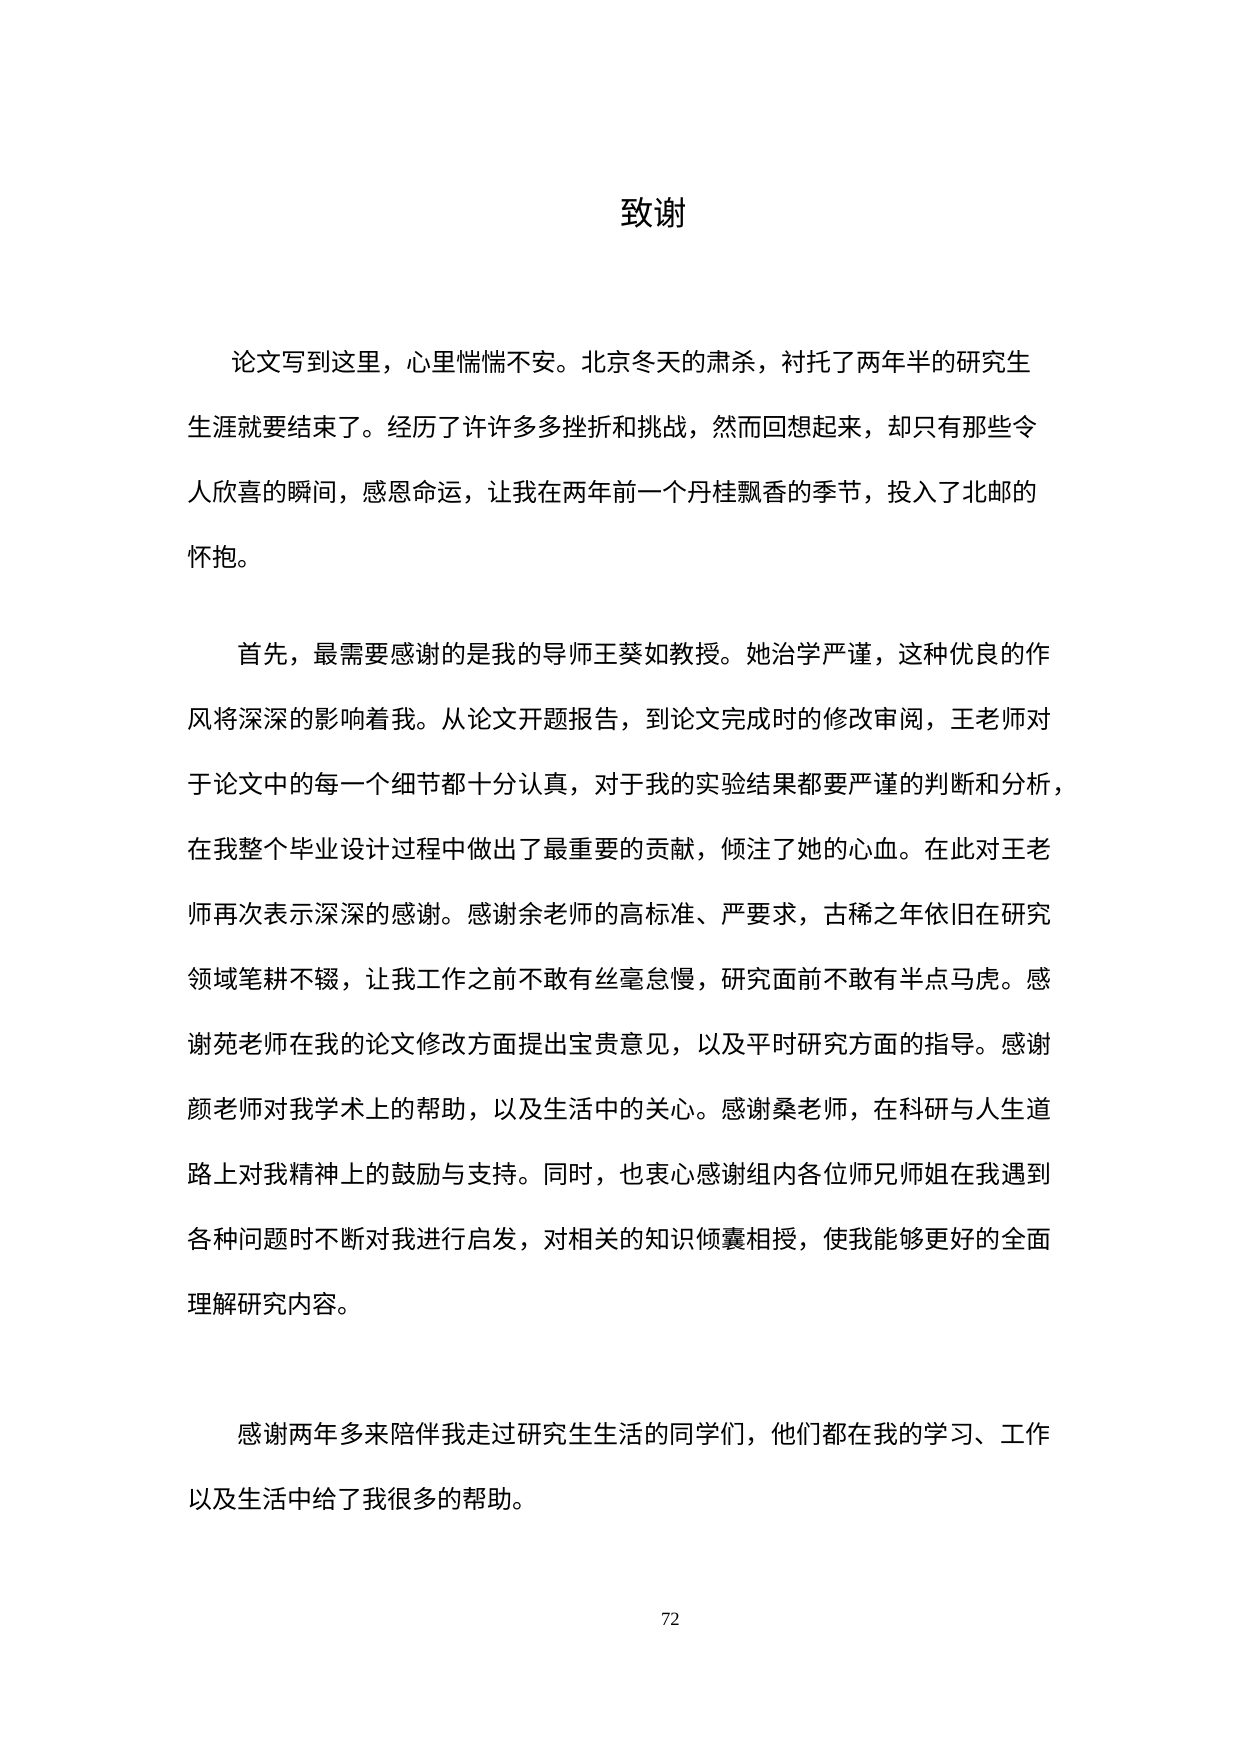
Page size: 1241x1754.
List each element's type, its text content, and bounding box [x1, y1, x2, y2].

subtitle 致谢 [187, 178, 1053, 243]
text 首先，最需要感谢的是我的导师王葵如教授。她治学严谨，这种优良的作风将深深的影响着我。从论文开题报告，到论文完成时的修改审阅，王老师对于论文中的每一个细节都十分认真，对于我的实验结果都要严谨的判断和分析，在我整个毕业设计过程中做出了最重要的贡献，倾注了她的心血。在此对王老师再次表示深深的感谢。感谢余老师的高标准、严要求，古稀之年依旧在研究领域笔耕不辍，让我工作之前不敢有丝毫怠慢，研究面前不敢有半点马虎。感谢苑老师在我的论文修改方面提出宝贵意见，以及平时研究方面的指导。感谢颜老师对我学术上的帮助，以及生活中的关心。感谢桑老师，在科研与人生道路上对我精神上的鼓励与支持。同时，也衷心感谢组内各位师兄师姐在我遇到各种问题时不断对我进行启发，对相关的知识倾囊相授，使我能够更好的全面理解研究内容。 [187, 621, 1053, 1336]
text 感谢两年多来陪伴我走过研究生生活的同学们，他们都在我的学习、工作以及生活中给了我很多的帮助。 [187, 1401, 1053, 1531]
text 论文写到这里，心里惴惴不安。北京冬天的肃杀，衬托了两年半的研究生生涯就要结束了。经历了许许多多挫折和挑战，然而回想起来，却只有那些令人欣喜的瞬间，感恩命运，让我在两年前一个丹桂飘香的季节，投入了北邮的怀抱。 [187, 328, 1053, 588]
